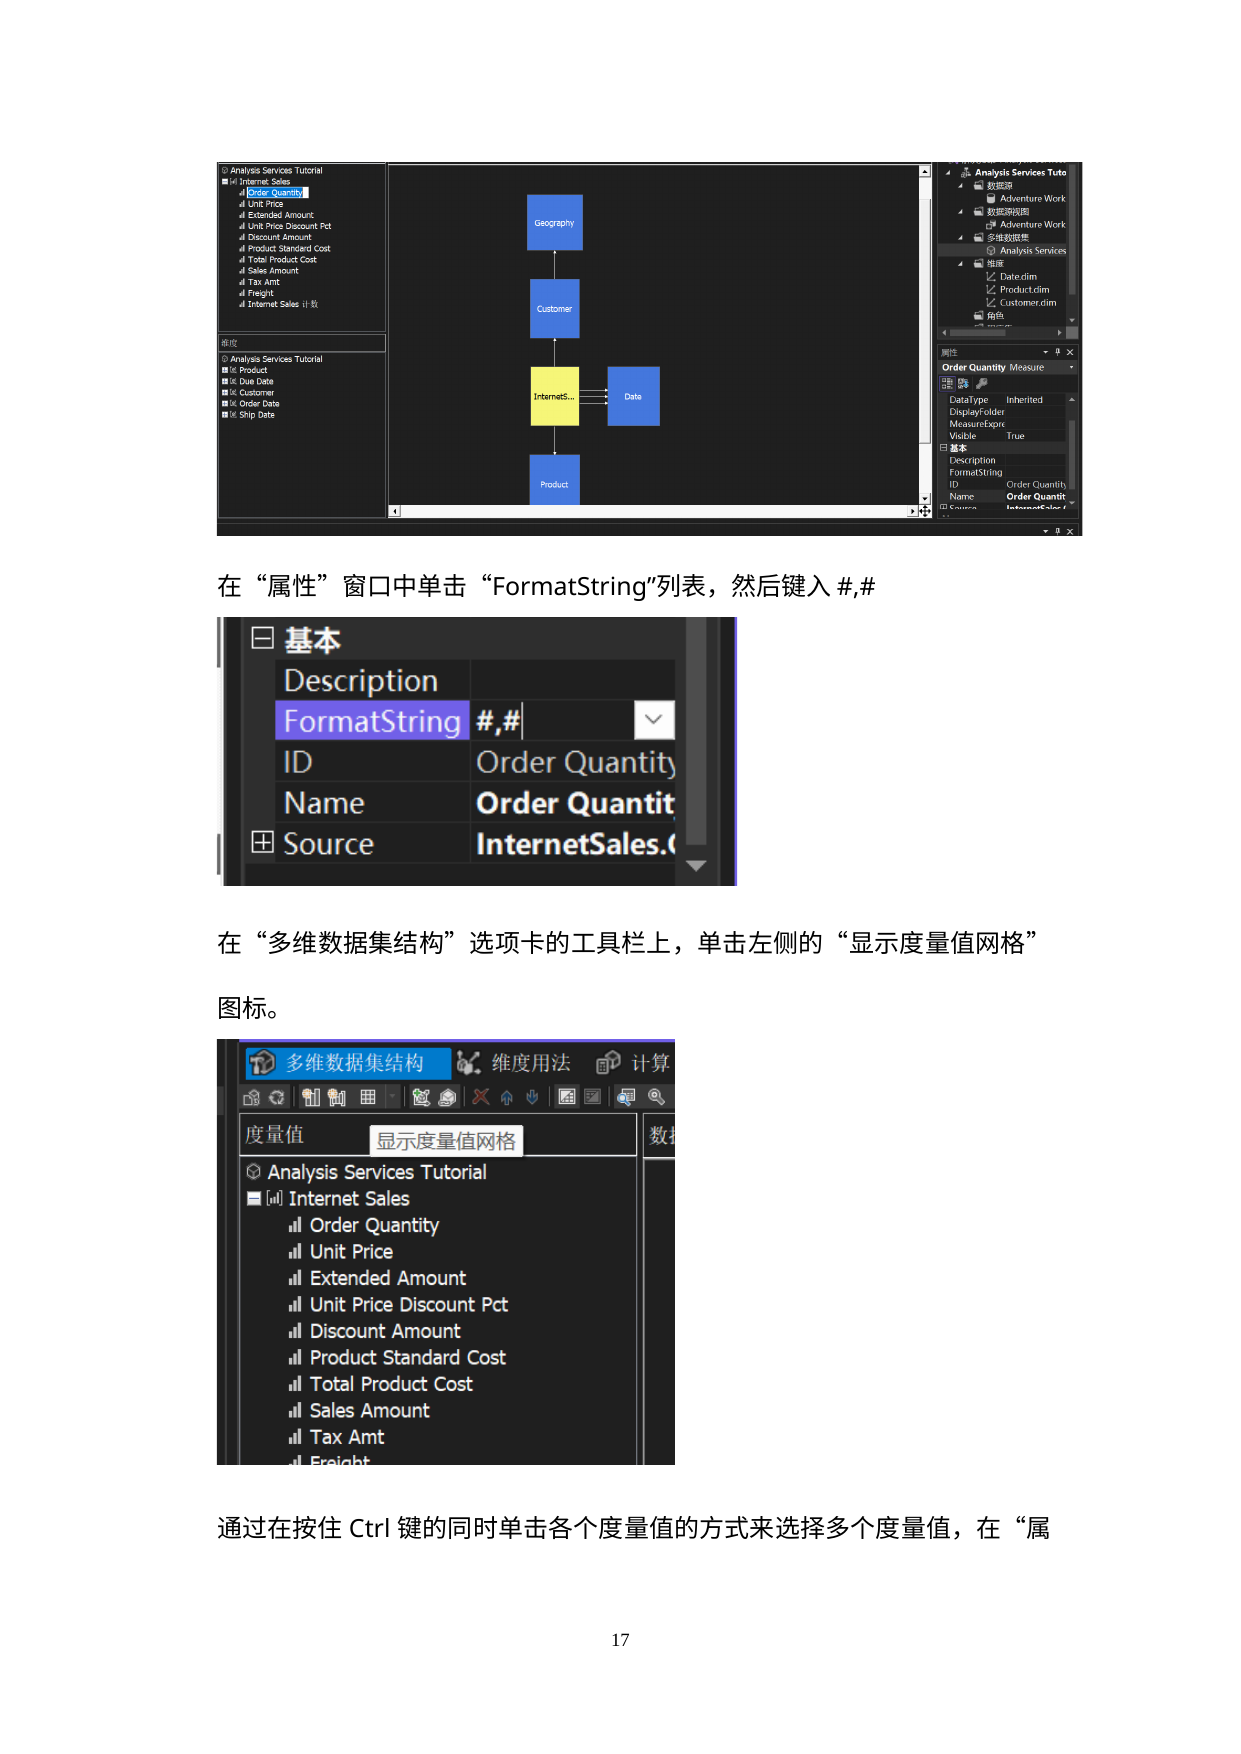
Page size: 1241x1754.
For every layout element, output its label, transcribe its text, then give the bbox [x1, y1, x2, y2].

text 在“属性”窗口中单击“FormatString”列表，然后键入 #,# [217, 552, 1053, 617]
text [217, 1494, 1053, 1559]
picture [216, 617, 738, 886]
picture [216, 162, 1083, 536]
picture [216, 1039, 675, 1465]
text 在“多维数据集结构”选项卡的工具栏上，单击左侧的“显示度量值网格”图标。 [217, 909, 1053, 1039]
